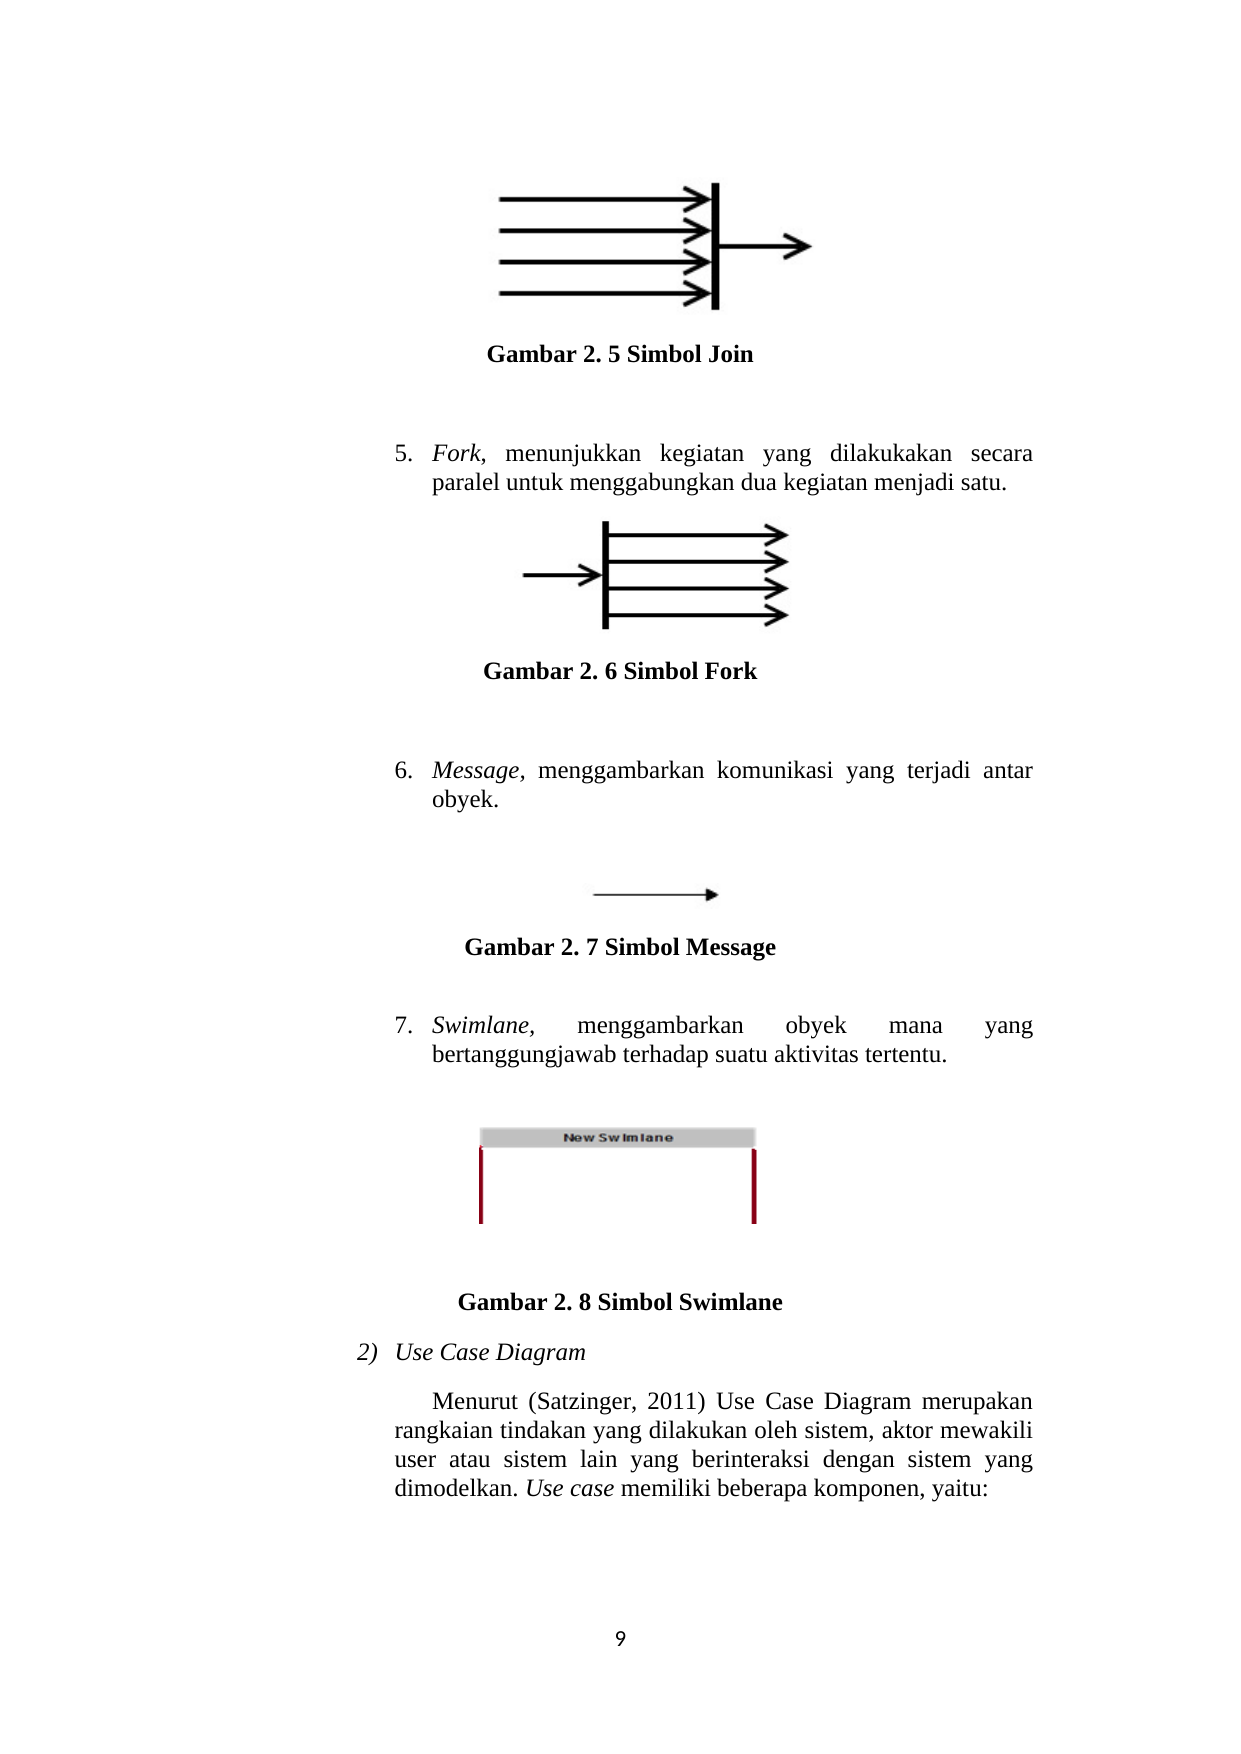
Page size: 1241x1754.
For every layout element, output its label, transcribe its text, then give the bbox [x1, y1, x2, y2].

picture [477, 177, 837, 318]
text Gambar 2. 7 Simbol Message [207, 932, 1033, 961]
list Message, menggambarkan komunikasi yang terjadi antar obyek. [394, 755, 1033, 813]
picture [504, 516, 810, 636]
list Fork, menunjukkan kegiatan yang dilakukakan secara paralel untuk menggabungkan dua kegiatan menjadi satu. [394, 438, 1033, 495]
text Gambar 2. 5 Simbol Join [207, 339, 1033, 367]
list Swimlane, menggambarkan obyek mana yang bertanggungjawab terhadap suatu aktivitas tertentu. [394, 1011, 1033, 1068]
text Gambar 2. 8 Simbol Swimlane [207, 1287, 1033, 1316]
picture [582, 883, 733, 909]
text Gambar 2. 6 Simbol Fork [207, 656, 1033, 685]
picture [477, 1125, 759, 1223]
text Menurut (Satzinger, 2011) Use Case Diagram merupakan rangkaian tindakan yang dilakukan oleh sistem, aktor mewakili user atau sistem lain yang berinteraksi dengan sistem yang dimodelkan. Use case memiliki beberapa komponen, yaitu: [394, 1386, 1033, 1501]
list Use Case Diagram [357, 1337, 1033, 1366]
